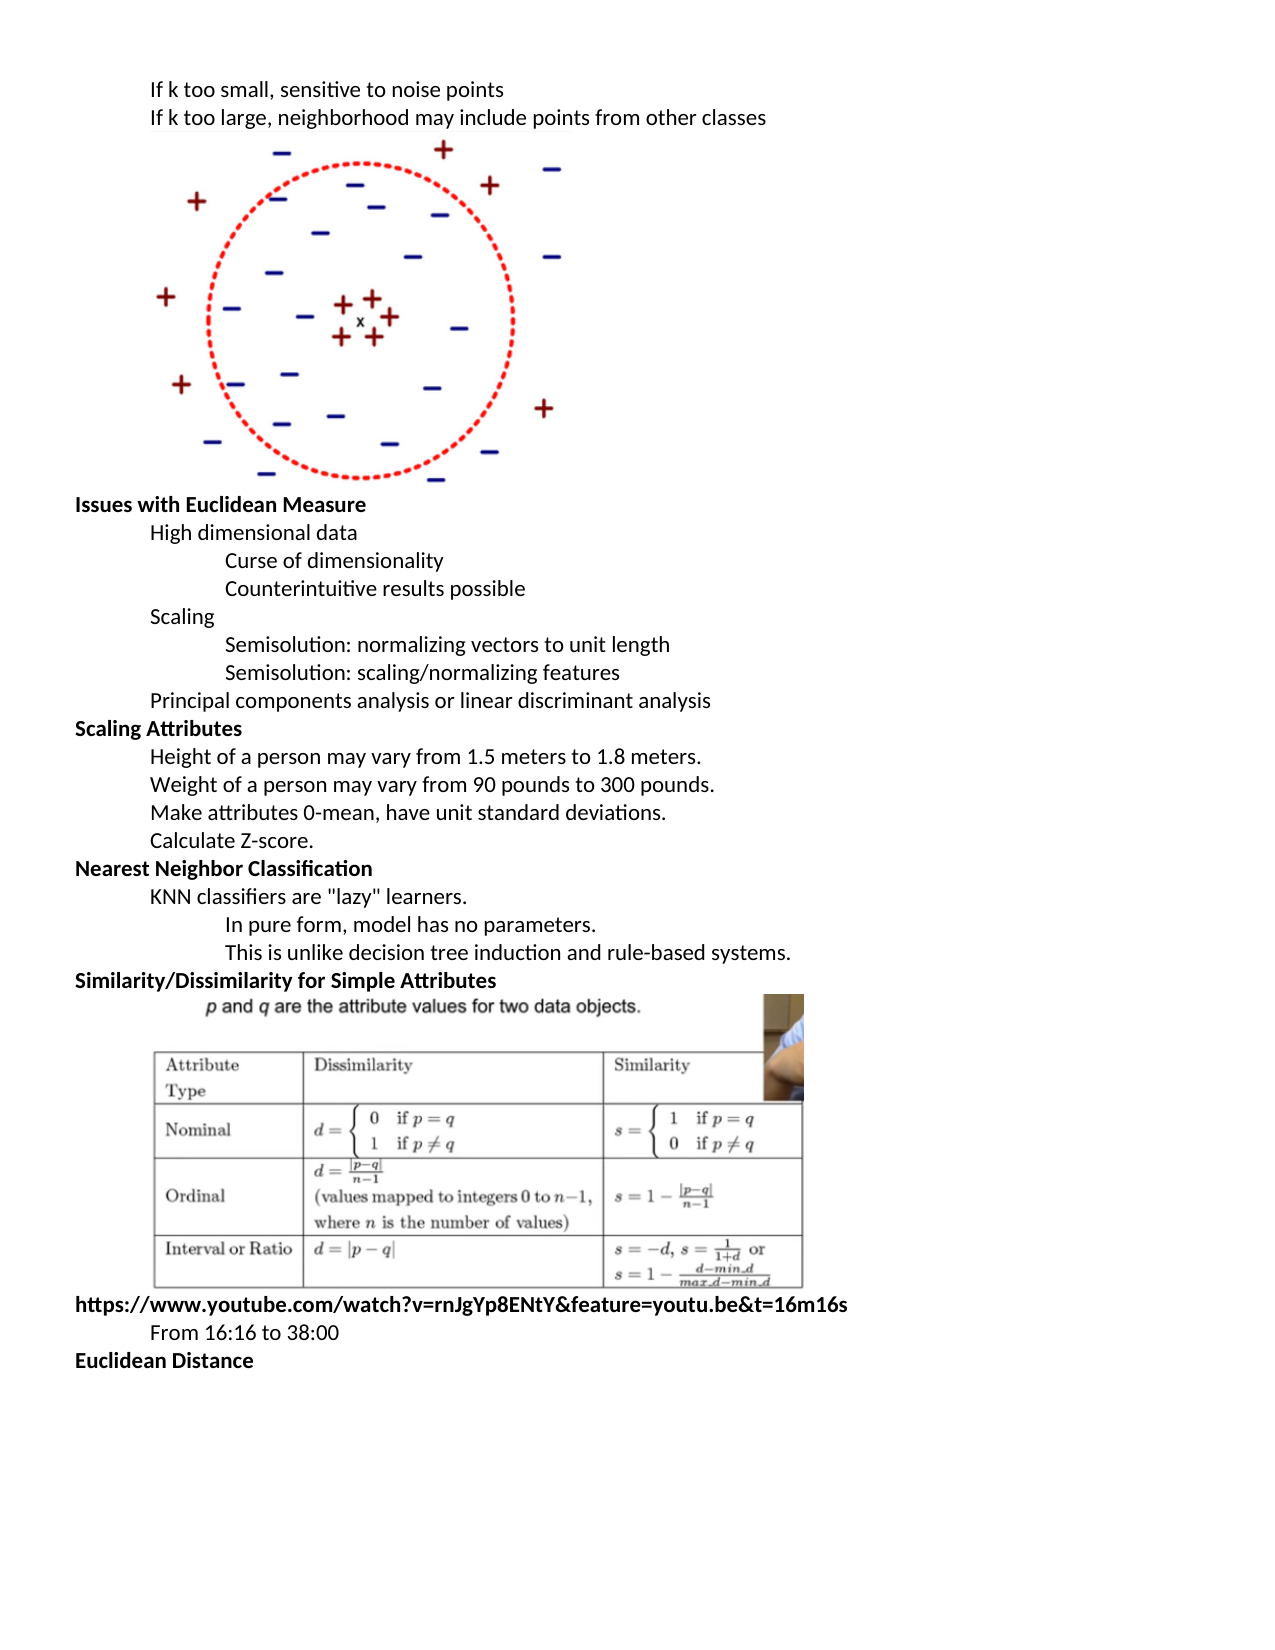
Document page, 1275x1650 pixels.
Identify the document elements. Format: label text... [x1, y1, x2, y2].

text If k too small, sensitive to noise points [150, 75, 1200, 103]
text Semisolution: normalizing vectors to unit length [150, 630, 1200, 658]
picture [150, 131, 574, 491]
text From 16:16 to 38:00 [75, 1318, 1200, 1346]
text Counterintuitive results possible [150, 574, 1200, 602]
text Weight of a person may vary from 90 pounds to 300 pounds. [150, 770, 1200, 798]
text https://www.youtube.com/watch?v=rnJgYp8ENtY&feature=youtu.be&t=16m16s [75, 1290, 1200, 1318]
text Make attributes 0-mean, have unit standard deviations. [150, 798, 1200, 826]
text If k too large, neighborhood may include points from other classes [150, 103, 1200, 131]
text Calculate Z-score. [150, 826, 1200, 854]
text Nearest Neighbor Classification [75, 854, 1200, 882]
text Principal components analysis or linear discriminant analysis [150, 686, 1200, 714]
text Height of a person may vary from 1.5 meters to 1.8 meters. [150, 742, 1200, 770]
text High dimensional data [150, 518, 1200, 546]
text Similarity/Dissimilarity for Simple Attributes [75, 967, 1200, 994]
picture [150, 994, 804, 1291]
text This is unlike decision tree induction and rule-based systems. [150, 938, 1200, 967]
text Scaling [150, 602, 1200, 630]
text Euclidean Distance [75, 1346, 1200, 1374]
text Scaling Attributes [75, 714, 1200, 742]
text KNN classifiers are "lazy" learners. [150, 882, 1200, 911]
text Curse of dimensionality [150, 546, 1200, 574]
text Issues with Euclidean Measure [75, 490, 1200, 518]
text Semisolution: scaling/normalizing features [150, 658, 1200, 686]
text In pure form, model has no parameters. [150, 911, 1200, 938]
